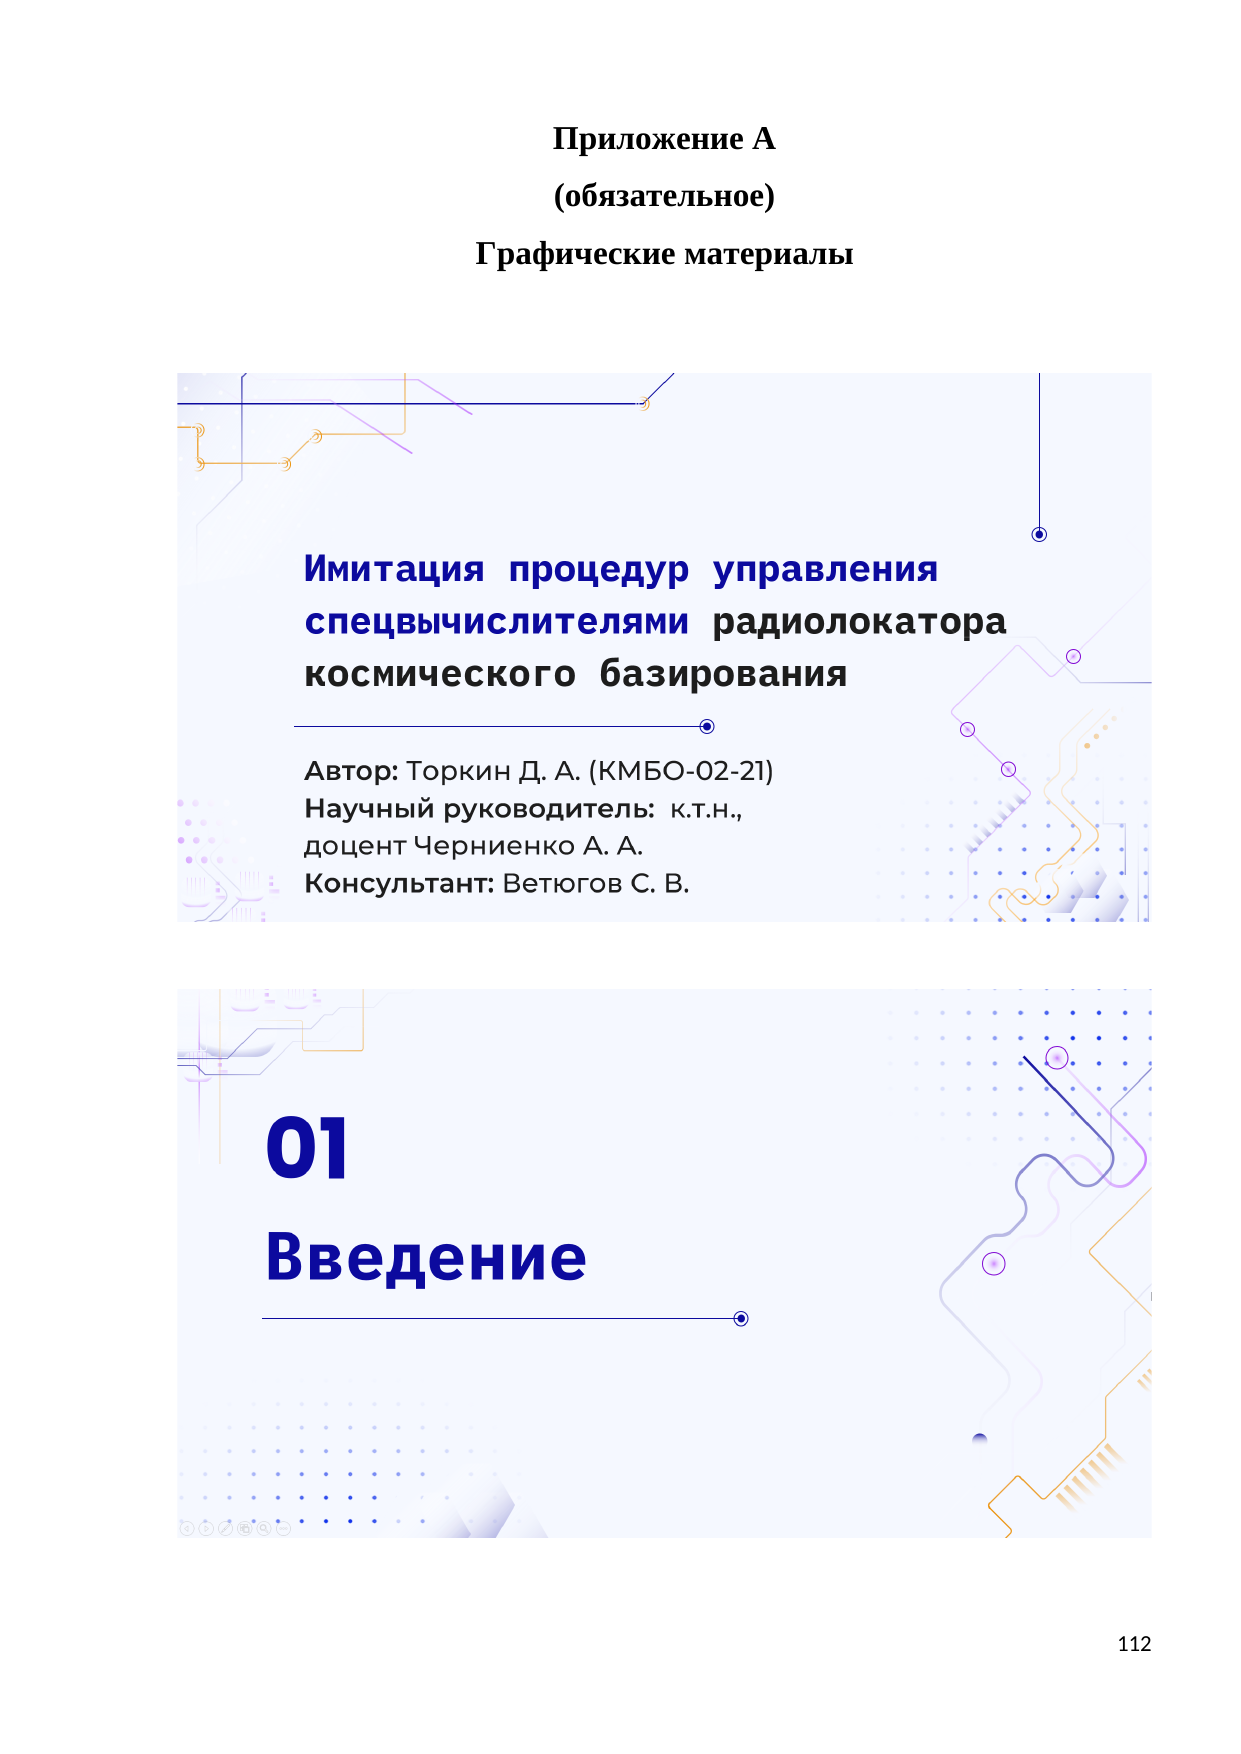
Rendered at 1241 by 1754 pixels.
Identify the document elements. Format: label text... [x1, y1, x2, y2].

text Приложение А (обязательное) Графические материалы [177, 118, 1152, 271]
picture [177, 373, 1152, 922]
picture [177, 989, 1152, 1538]
